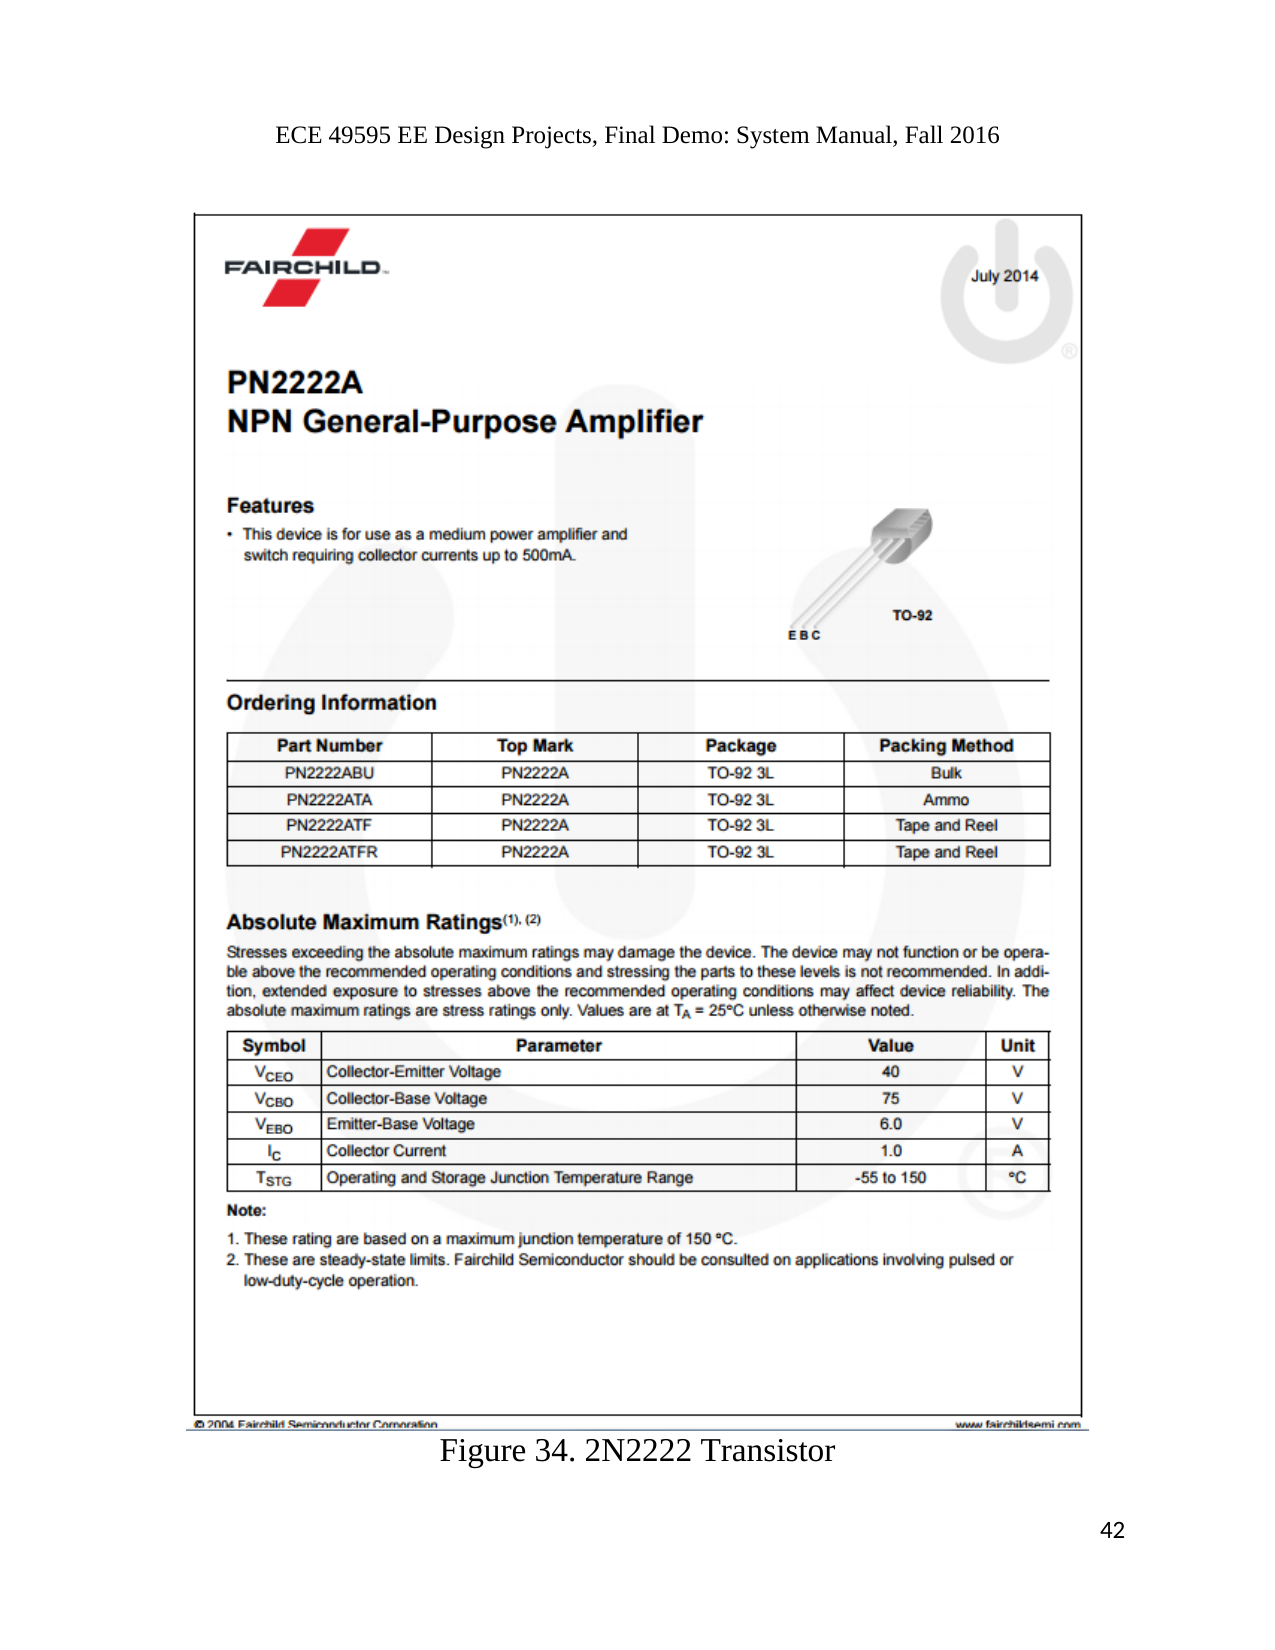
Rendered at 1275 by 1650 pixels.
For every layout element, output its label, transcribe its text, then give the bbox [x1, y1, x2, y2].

list Figure 34. 2N2222 Transistor [150, 1430, 1125, 1468]
picture [186, 208, 1090, 1431]
